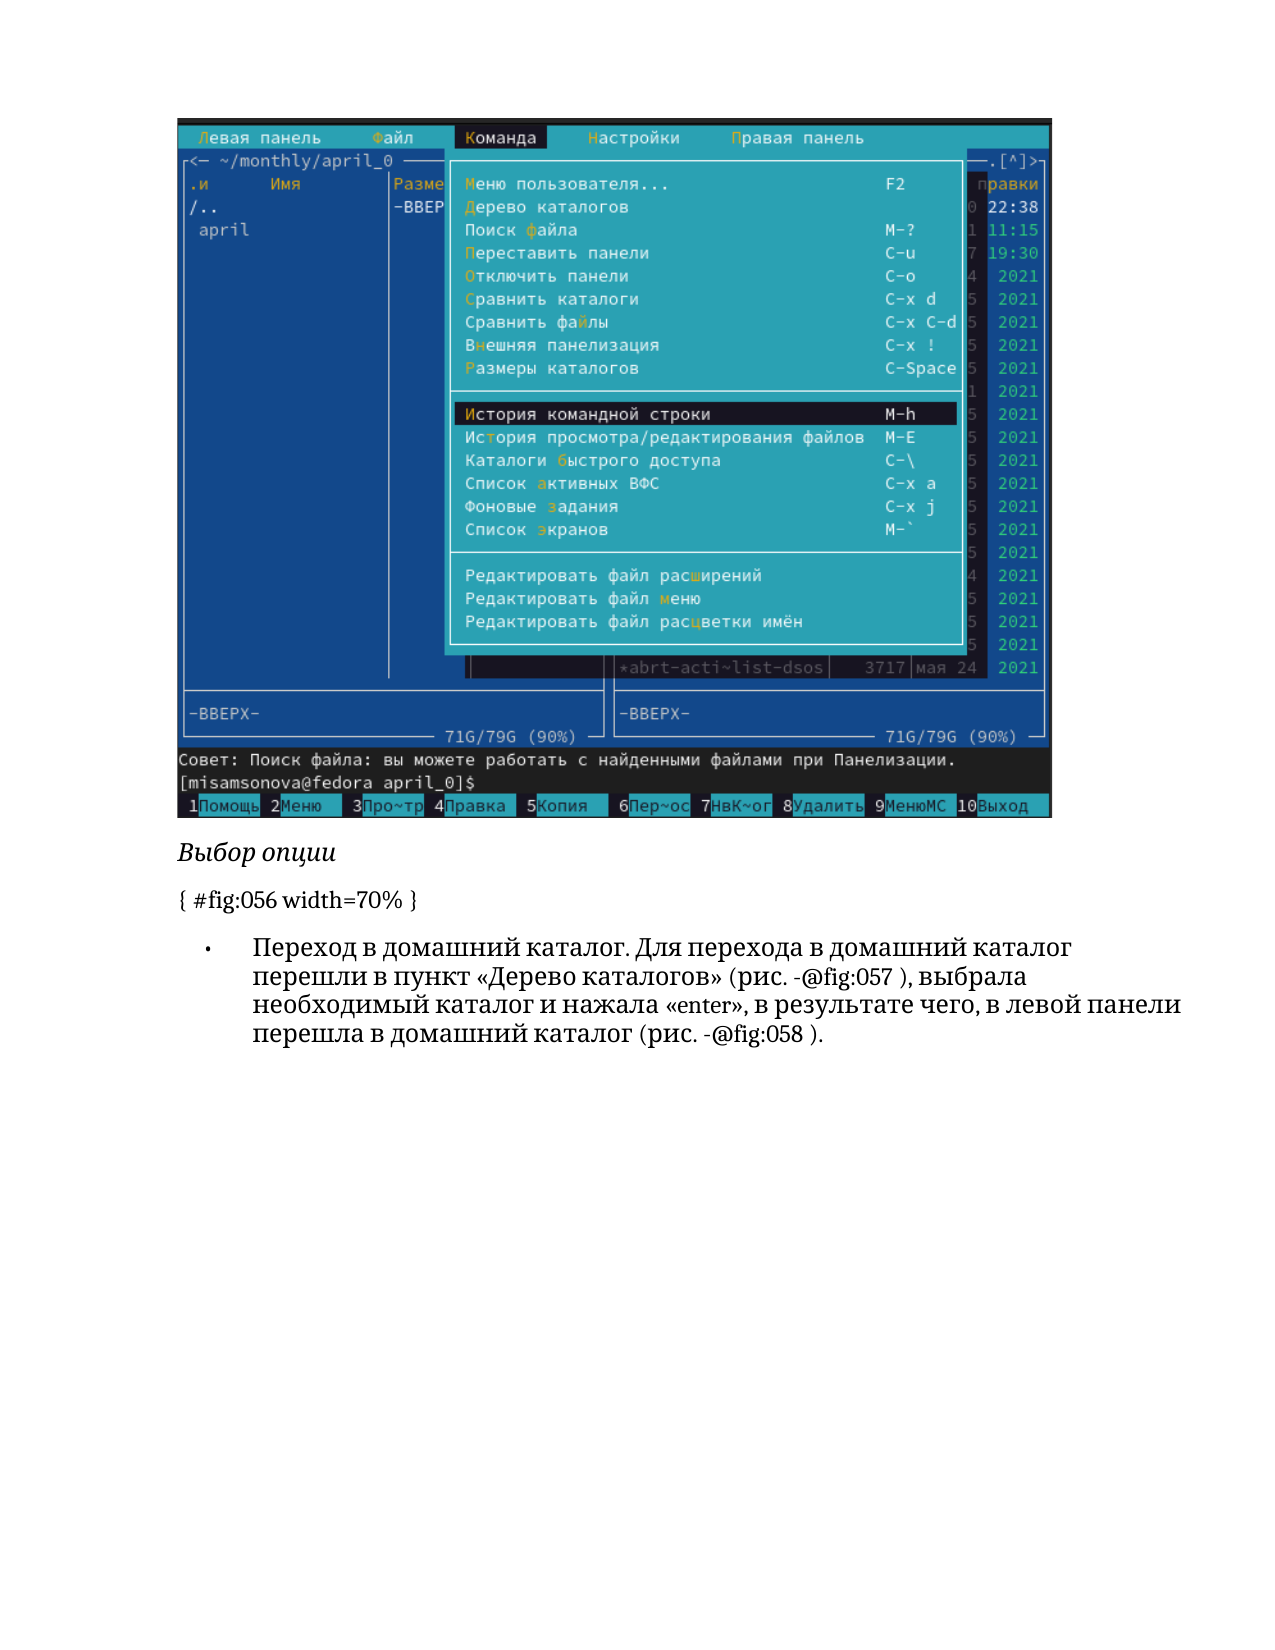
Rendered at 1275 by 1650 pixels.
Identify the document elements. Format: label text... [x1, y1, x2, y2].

text { #fig:056 width=70% } [177, 886, 1186, 915]
picture [177, 118, 1053, 818]
text Выбор опции [177, 839, 1186, 867]
list Переход в домашний каталог. Для перехода в домашний каталог перешли в пункт «Дерево каталогов» (рис. -@fig:057 ), выбрала необходимый каталог и нажала «enter», в результате чего, в левой панели перешла в домашний каталог (рис. -@fig:058 ). [202, 934, 1186, 1049]
